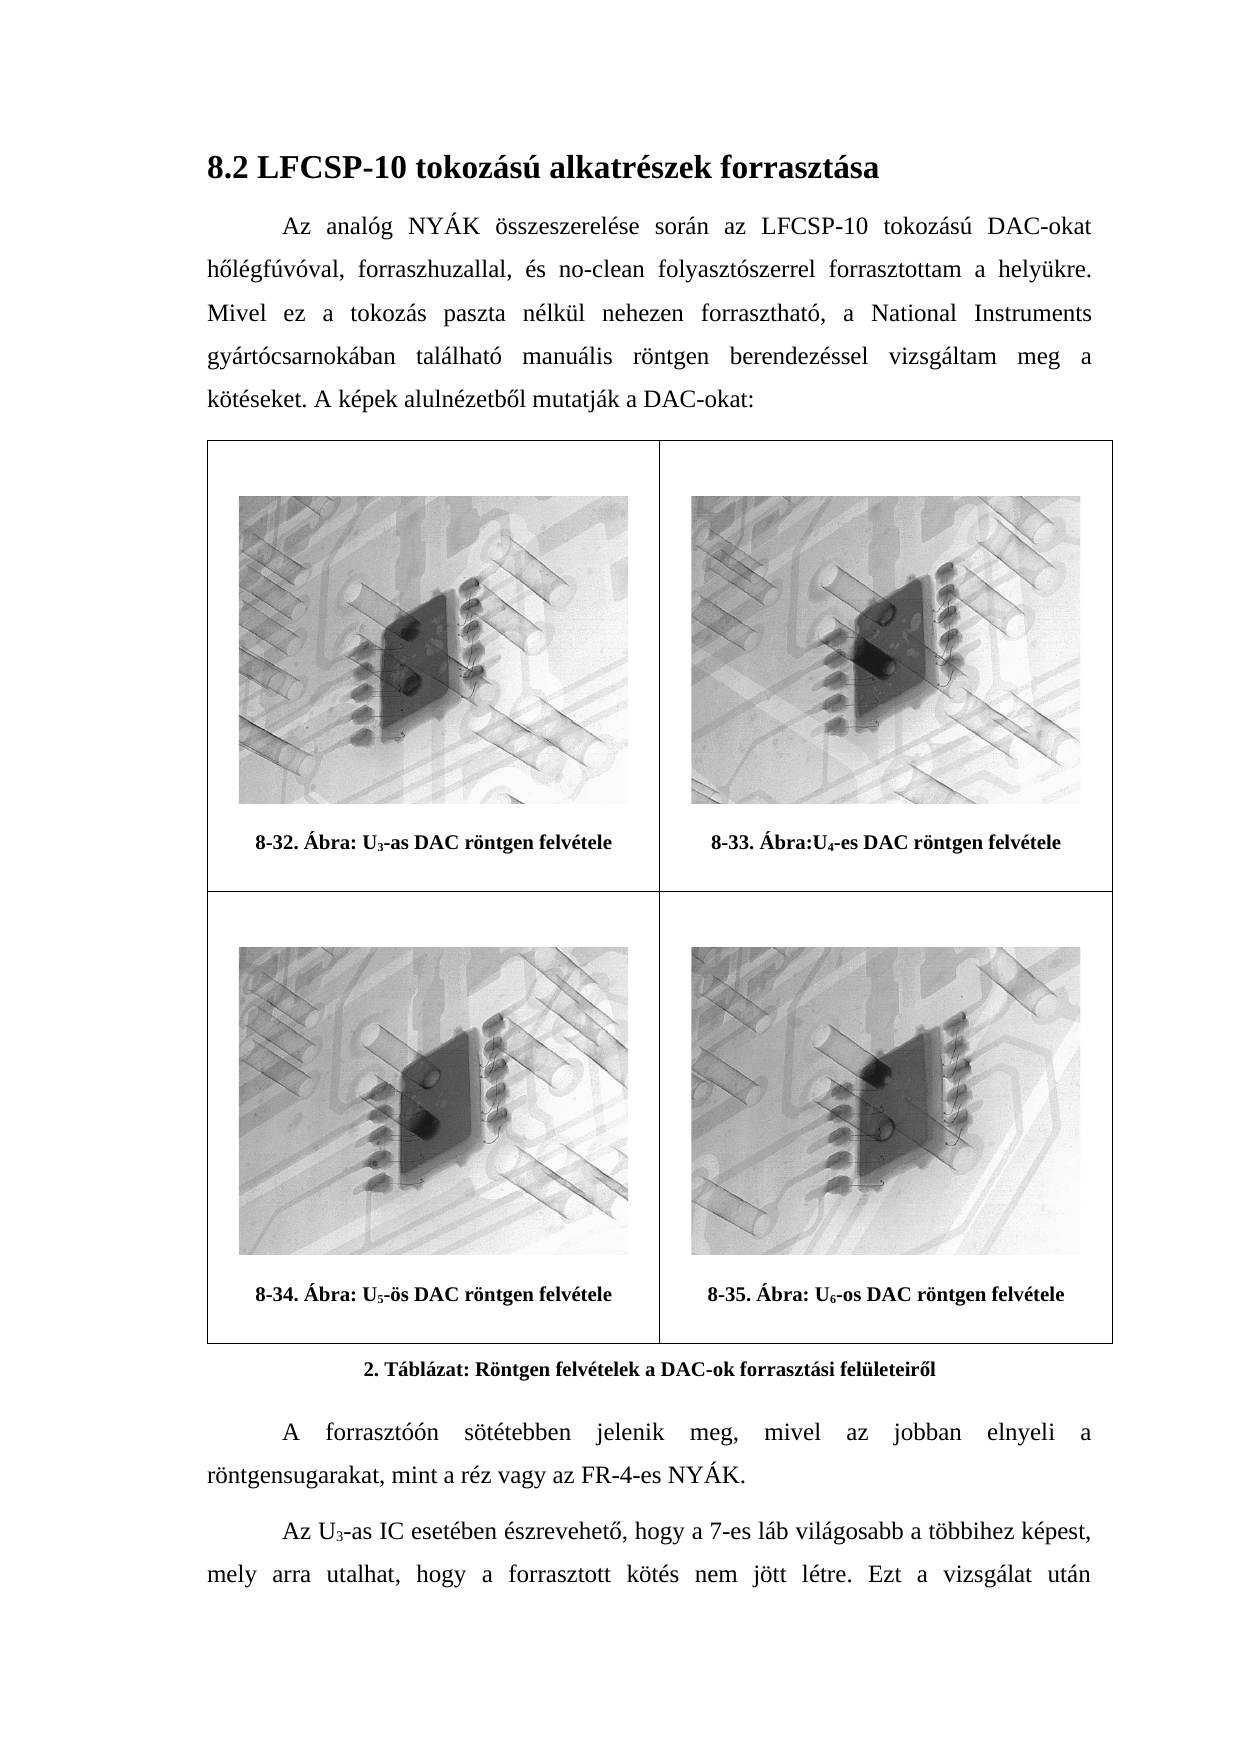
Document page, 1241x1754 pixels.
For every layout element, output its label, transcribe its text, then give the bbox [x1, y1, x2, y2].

picture [238, 947, 629, 1255]
text Az analóg NYÁK összeszerelése során az LFCSP-10 tokozású DAC-okat hőlégfúvóval, forraszhuzallal, és no-clean folyasztószerrel forrasztottam a helyükre. Mivel ez a tokozás paszta nélkül nehezen forrasztható, a National Instruments gyártócsarnokában található manuális röntgen berendezéssel vizsgáltam meg a kötéseket. A képek alulnézetből mutatják a DAC-okat: [207, 211, 1092, 413]
picture [691, 496, 1081, 804]
picture [238, 496, 629, 804]
picture [691, 947, 1081, 1255]
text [207, 1516, 1092, 1588]
text 2. Táblázat: Röntgen felvételek a DAC-ok forrasztási felületeiről [207, 1356, 1092, 1381]
text A forrasztóón sötétebben jelenik meg, mivel az jobban elnyeli a röntgensugarakat, mint a réz vagy az FR-4-es NYÁK. [207, 1417, 1092, 1489]
subtitle LFCSP-10 tokozású alkatrészek forrasztása [207, 148, 1092, 186]
